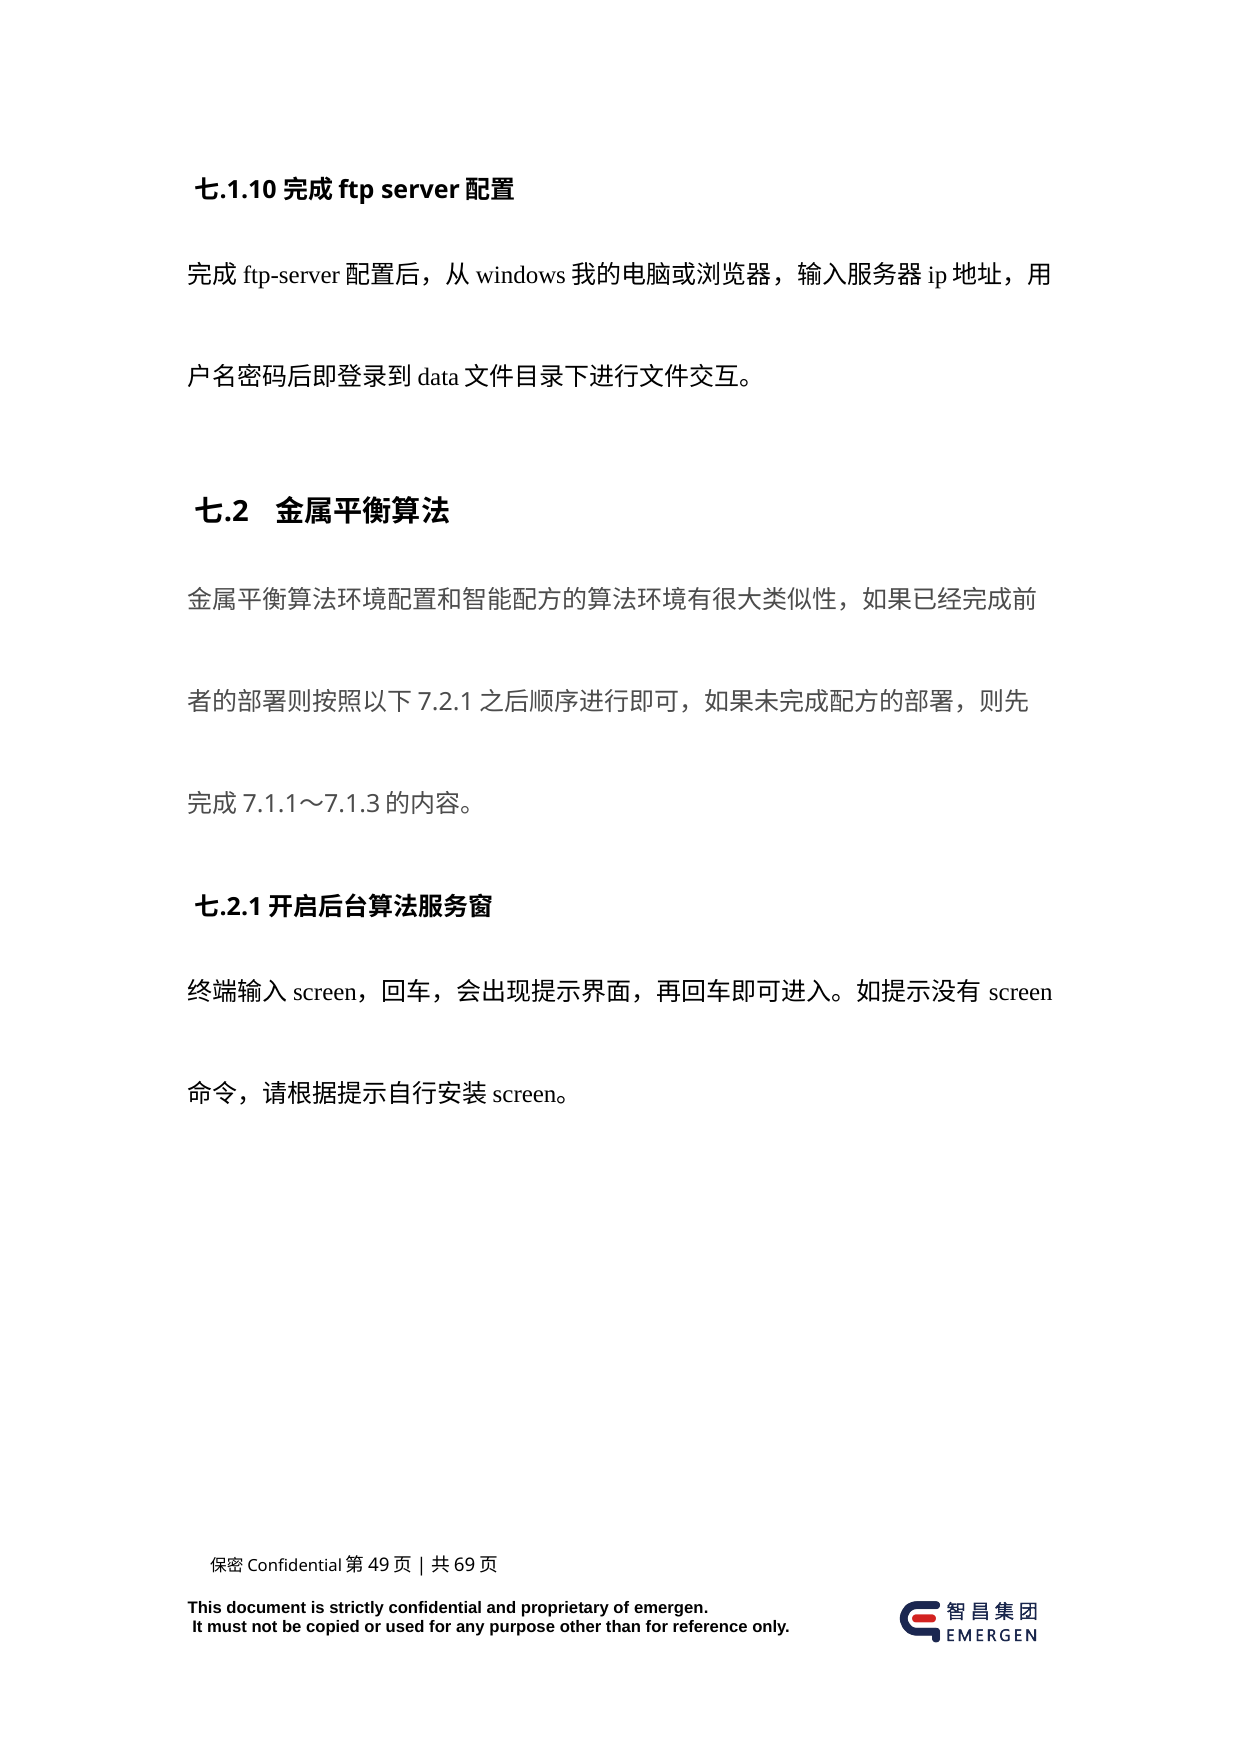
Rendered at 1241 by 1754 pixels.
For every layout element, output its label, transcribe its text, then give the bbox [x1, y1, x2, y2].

subtitle 完成ftp server配置 [194, 153, 1053, 221]
subtitle 开启后台算法服务窗 [194, 871, 1053, 938]
picture [871, 1550, 1064, 1689]
subtitle 金属平衡算法 [194, 475, 1053, 543]
text 完成ftp-server配置后，从windows我的电脑或浏览器，输入服务器ip地址，用户名密码后即登录到data文件目录下进行文件交互。 [187, 238, 1053, 408]
text 终端输入screen，回车，会出现提示界面，再回车即可进入。如提示没有screen命令，请根据提示自行安装screen。 [187, 955, 1053, 1125]
text 金属平衡算法环境配置和智能配方的算法环境有很大类似性，如果已经完成前者的部署则按照以下7.2.1之后顺序进行即可，如果未完成配方的部署，则先完成7.1.1～7.1.3的内容。 [187, 564, 1053, 835]
